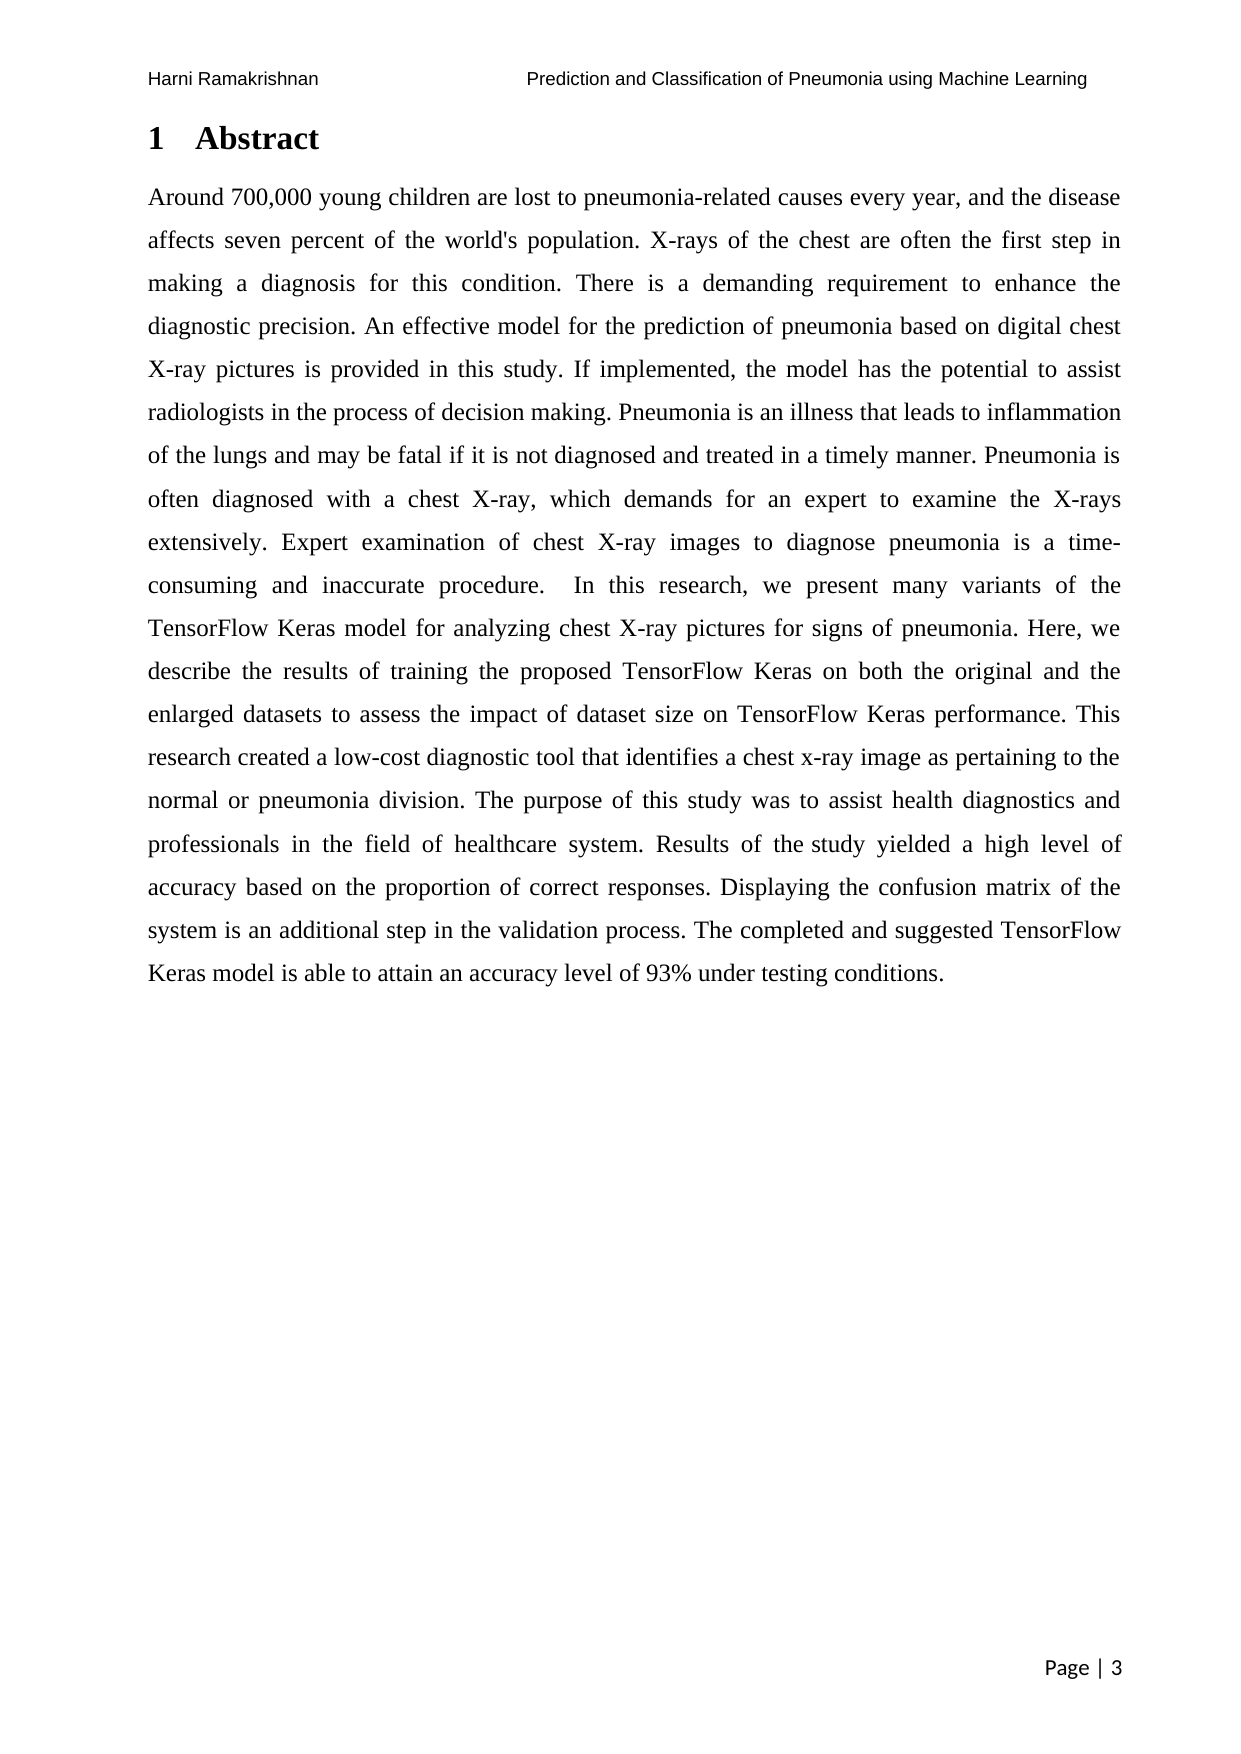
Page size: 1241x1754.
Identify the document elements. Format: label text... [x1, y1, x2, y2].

subtitle Abstract [148, 118, 1122, 156]
text Around 700,000 young children are lost to pneumonia-related causes every year, and the disease affects seven percent of the world's population. X-rays of the chest are often the first step in making a diagnosis for this condition. There is a demanding requirement to enhance the diagnostic precision. An effective model for the prediction of pneumonia based on digital chest X-ray pictures is provided in this study. If implemented, the model has the potential to assist radiologists in the process of decision making. Pneumonia is an illness that leads to inflammation of the lungs and may be fatal if it is not diagnosed and treated in a timely manner. Pneumonia is often diagnosed with a chest X-ray, which demands for an expert to examine the X-rays extensively. Expert examination of chest X-ray images to diagnose pneumonia is a time-consuming and inaccurate procedure. In this research, we present many variants of the TensorFlow Keras model for analyzing chest X-ray pictures for signs of pneumonia. Here, we describe the results of training the proposed TensorFlow Keras on both the original and the enlarged datasets to assess the impact of dataset size on TensorFlow Keras performance. This research created a low-cost diagnostic tool that identifies a chest x-ray image as pertaining to the normal or pneumonia division. The purpose of this study was to assist health diagnostics and professionals in the field of healthcare system. Results of the study yielded a high level of accuracy based on the proportion of correct responses. Displaying the confusion matrix of the system is an additional step in the validation process. The completed and suggested TensorFlow Keras model is able to attain an accuracy level of 93% under testing conditions. [148, 182, 1122, 987]
